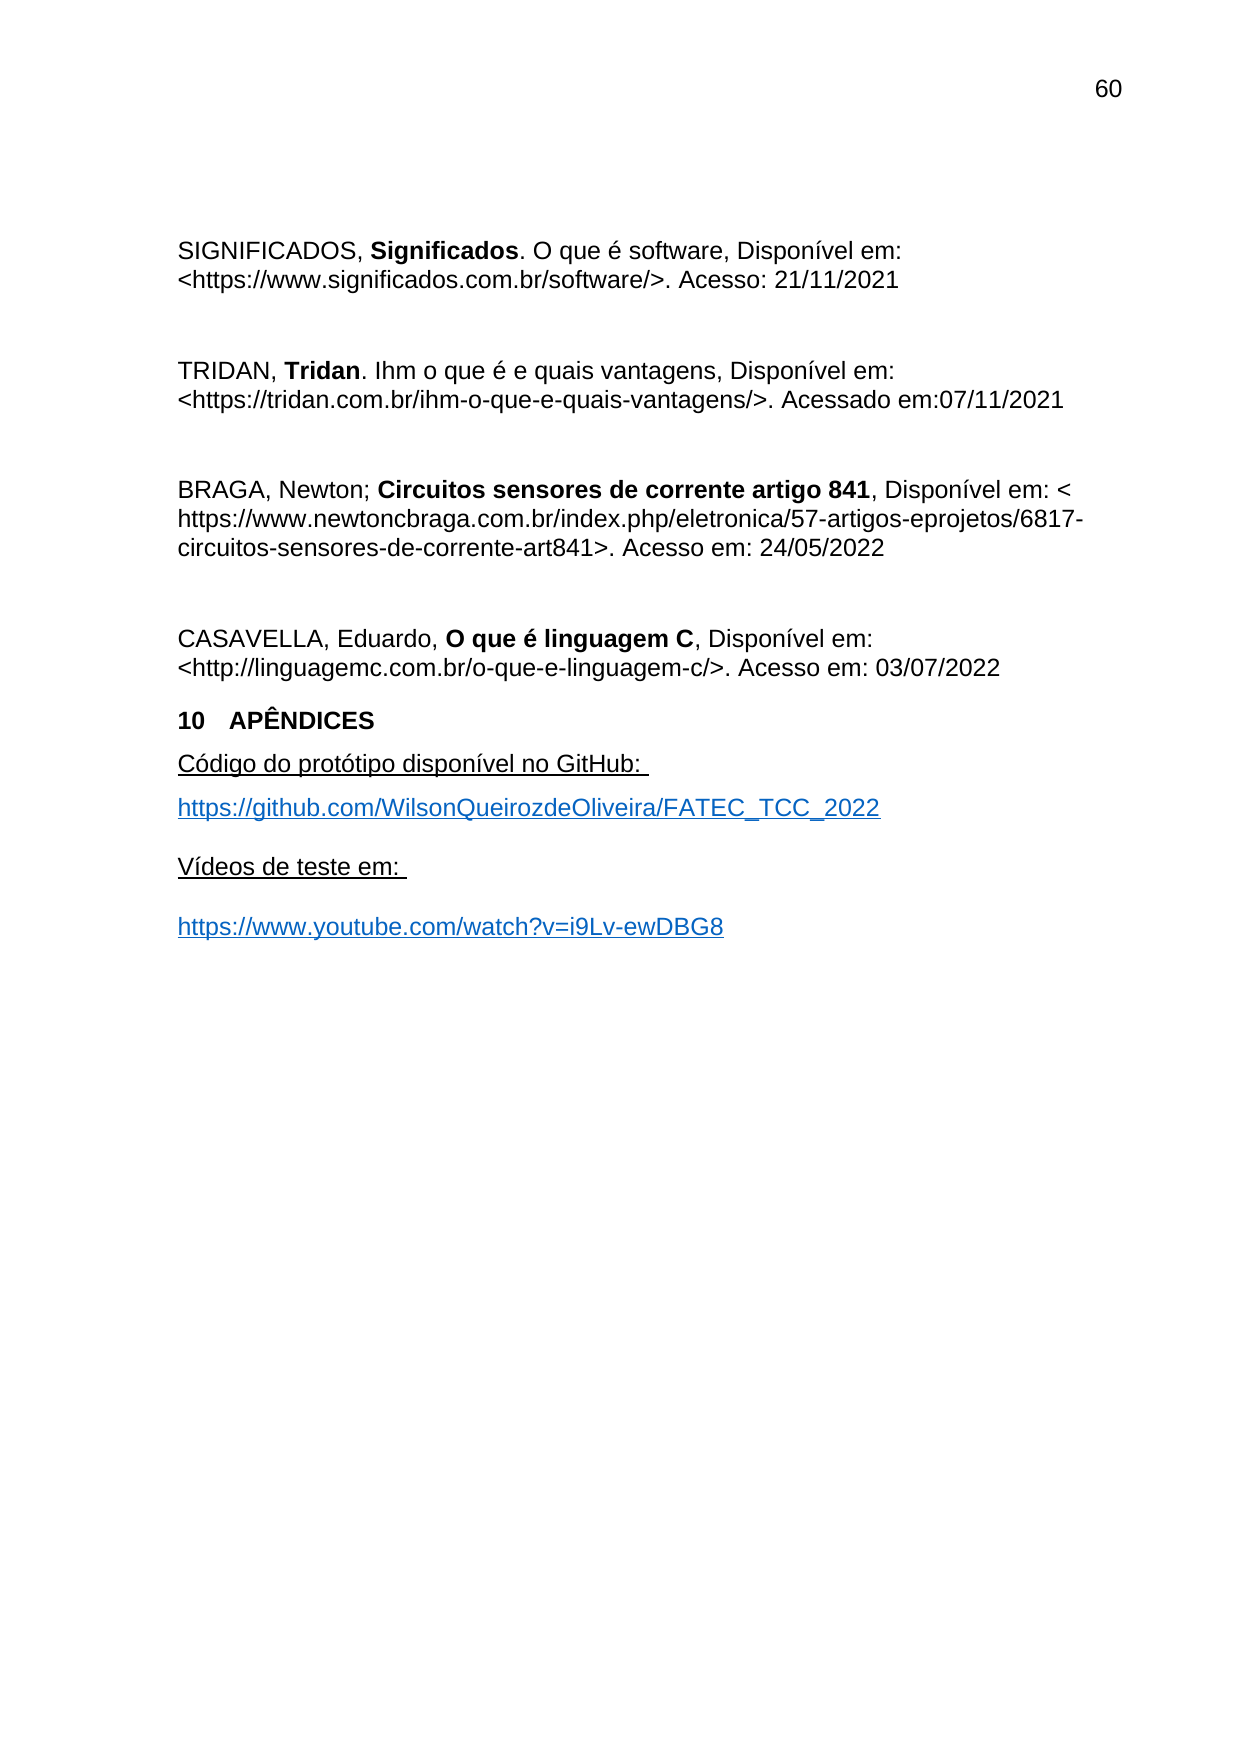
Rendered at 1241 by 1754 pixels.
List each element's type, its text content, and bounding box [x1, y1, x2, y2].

text https://www.youtube.com/watch?v=i9Lv-ewDBG8 [177, 912, 1122, 941]
text SIGNIFICADOS, Significados. O que é software, Disponível em: <https://www.significados.com.br/software/>. Acesso: 21/11/2021 [177, 236, 1122, 294]
text TRIDAN, Tridan. Ihm o que é e quais vantagens, Disponível em: <https://tridan.com.br/ihm-o-que-e-quais-vantagens/>. Acessado em:07/11/2021 [177, 356, 1122, 413]
text CASAVELLA, Eduardo, O que é linguagem C, Disponível em: <http://linguagemc.com.br/o-que-e-linguagem-c/>. Acesso em: 03/07/2022 [177, 624, 1122, 681]
text BRAGA, Newton; Circuitos sensores de corrente artigo 841, Disponível em: < https://www.newtoncbraga.com.br/index.php/eletronica/57-artigos-eprojetos/6817-circuitos-sensores-de-corrente-art841>. Acesso em: 24/05/2022 [177, 476, 1122, 562]
text Vídeos de teste em: [177, 852, 1122, 881]
text Código do protótipo disponível no GitHub: https://github.com/WilsonQueirozdeOliveira/FATEC_TCC_2022 [177, 749, 1122, 821]
subtitle _APÊNDICES [177, 706, 1122, 735]
